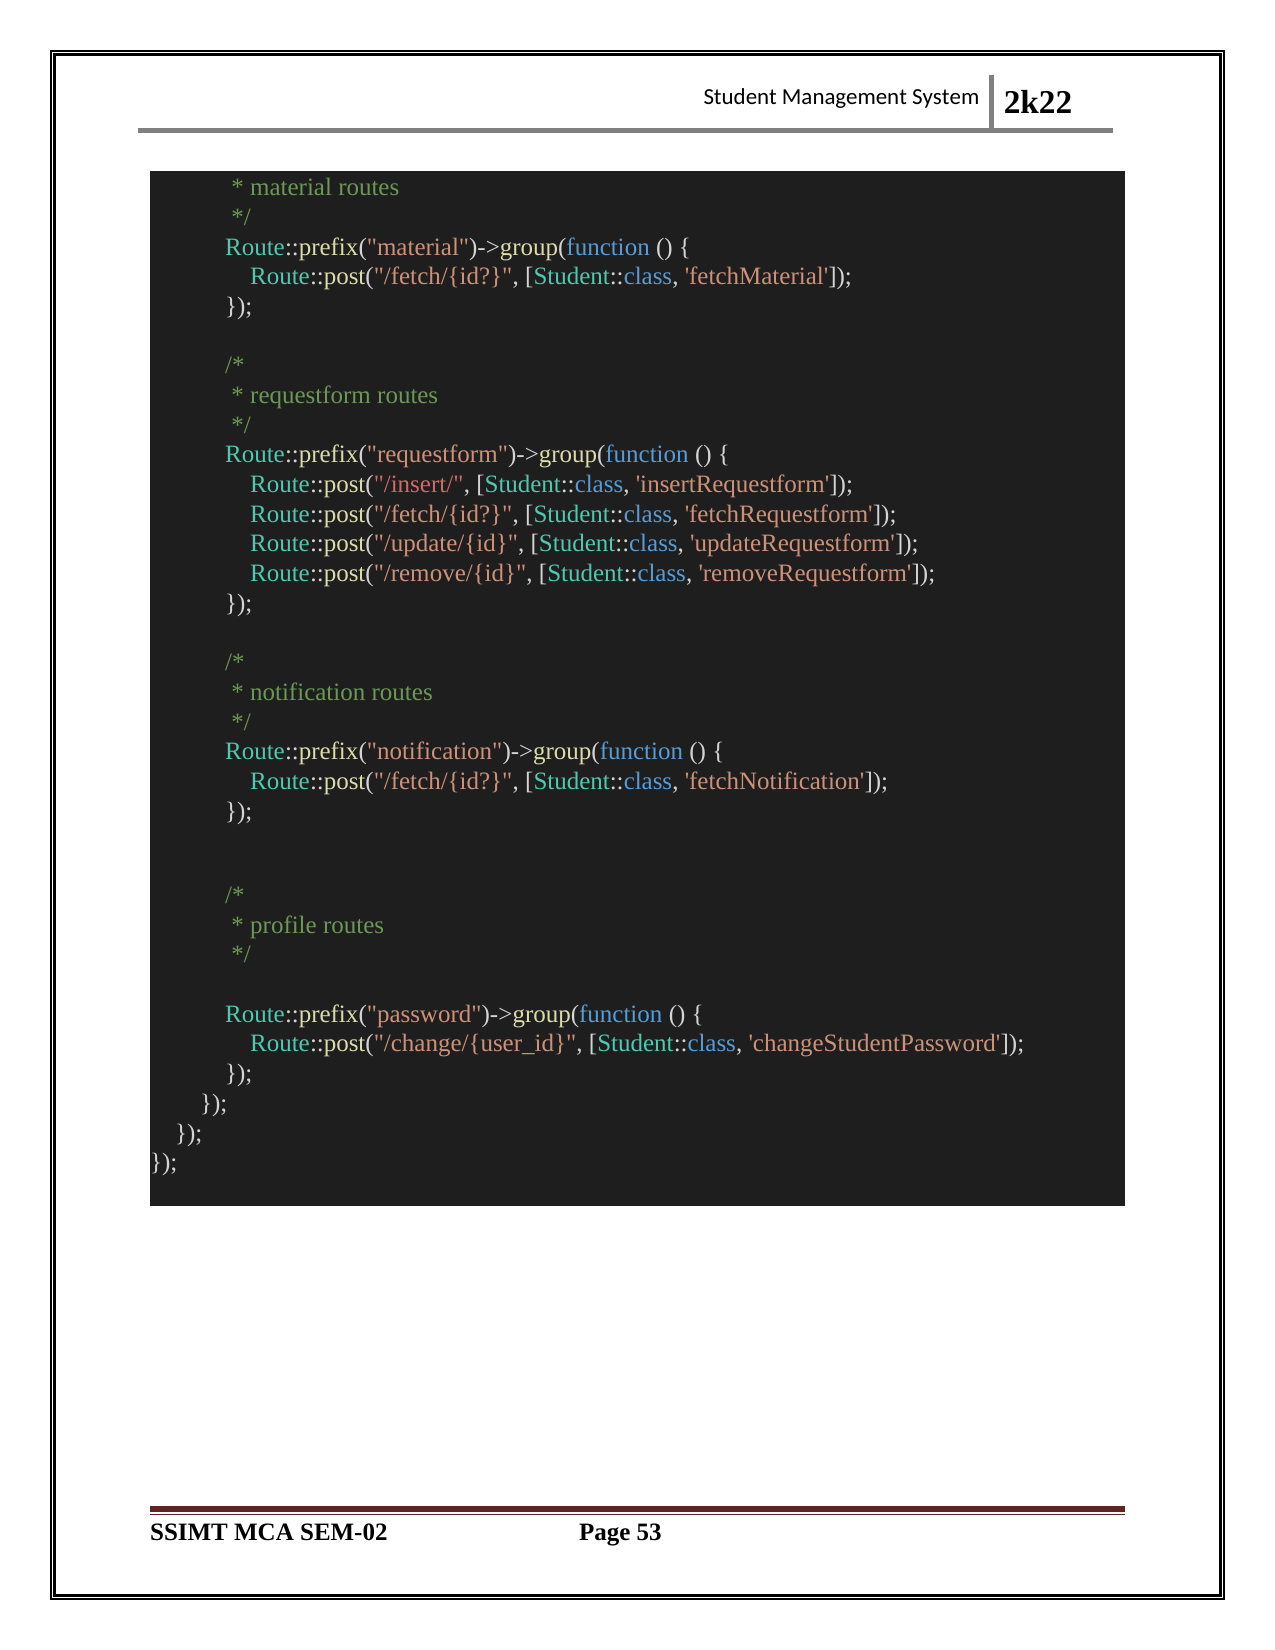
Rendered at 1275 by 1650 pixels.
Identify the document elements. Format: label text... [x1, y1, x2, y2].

text }); [150, 1146, 1125, 1176]
text * notification routes [150, 676, 1125, 706]
text */ [150, 409, 1125, 438]
text */ [150, 201, 1125, 231]
text Route::prefix("password")->group(function () { [150, 998, 1125, 1028]
text Route::post("/insert/", [Student::class, 'insertRequestform']); [150, 468, 1125, 498]
text /* [150, 879, 1125, 909]
text * material routes [150, 171, 1125, 201]
text Route::prefix("requestform")->group(function () { [150, 438, 1125, 468]
text Route::prefix("notification")->group(function () { [150, 735, 1125, 765]
text }); [150, 1057, 1125, 1087]
text * requestform routes [150, 379, 1125, 409]
text /* [150, 349, 1125, 379]
text * profile routes [150, 909, 1125, 938]
text Route::post("/remove/{id}", [Student::class, 'removeRequestform']); [150, 557, 1125, 587]
text Route::post("/change/{user_id}", [Student::class, 'changeStudentPassword']); [150, 1028, 1125, 1057]
text */ [150, 938, 1125, 968]
text }); [150, 587, 1125, 617]
text /* [150, 646, 1125, 676]
text Route::post("/update/{id}", [Student::class, 'updateRequestform']); [150, 528, 1125, 557]
text }); [150, 1117, 1125, 1146]
text */ [150, 706, 1125, 735]
text Route::post("/fetch/{id?}", [Student::class, 'fetchRequestform']); [150, 498, 1125, 528]
text Route::prefix("material")->group(function () { [150, 231, 1125, 260]
text Route::post("/fetch/{id?}", [Student::class, 'fetchNotification']); [150, 765, 1125, 795]
text }); [150, 290, 1125, 320]
text Route::post("/fetch/{id?}", [Student::class, 'fetchMaterial']); [150, 260, 1125, 290]
text }); [150, 795, 1125, 824]
text }); [150, 1087, 1125, 1117]
